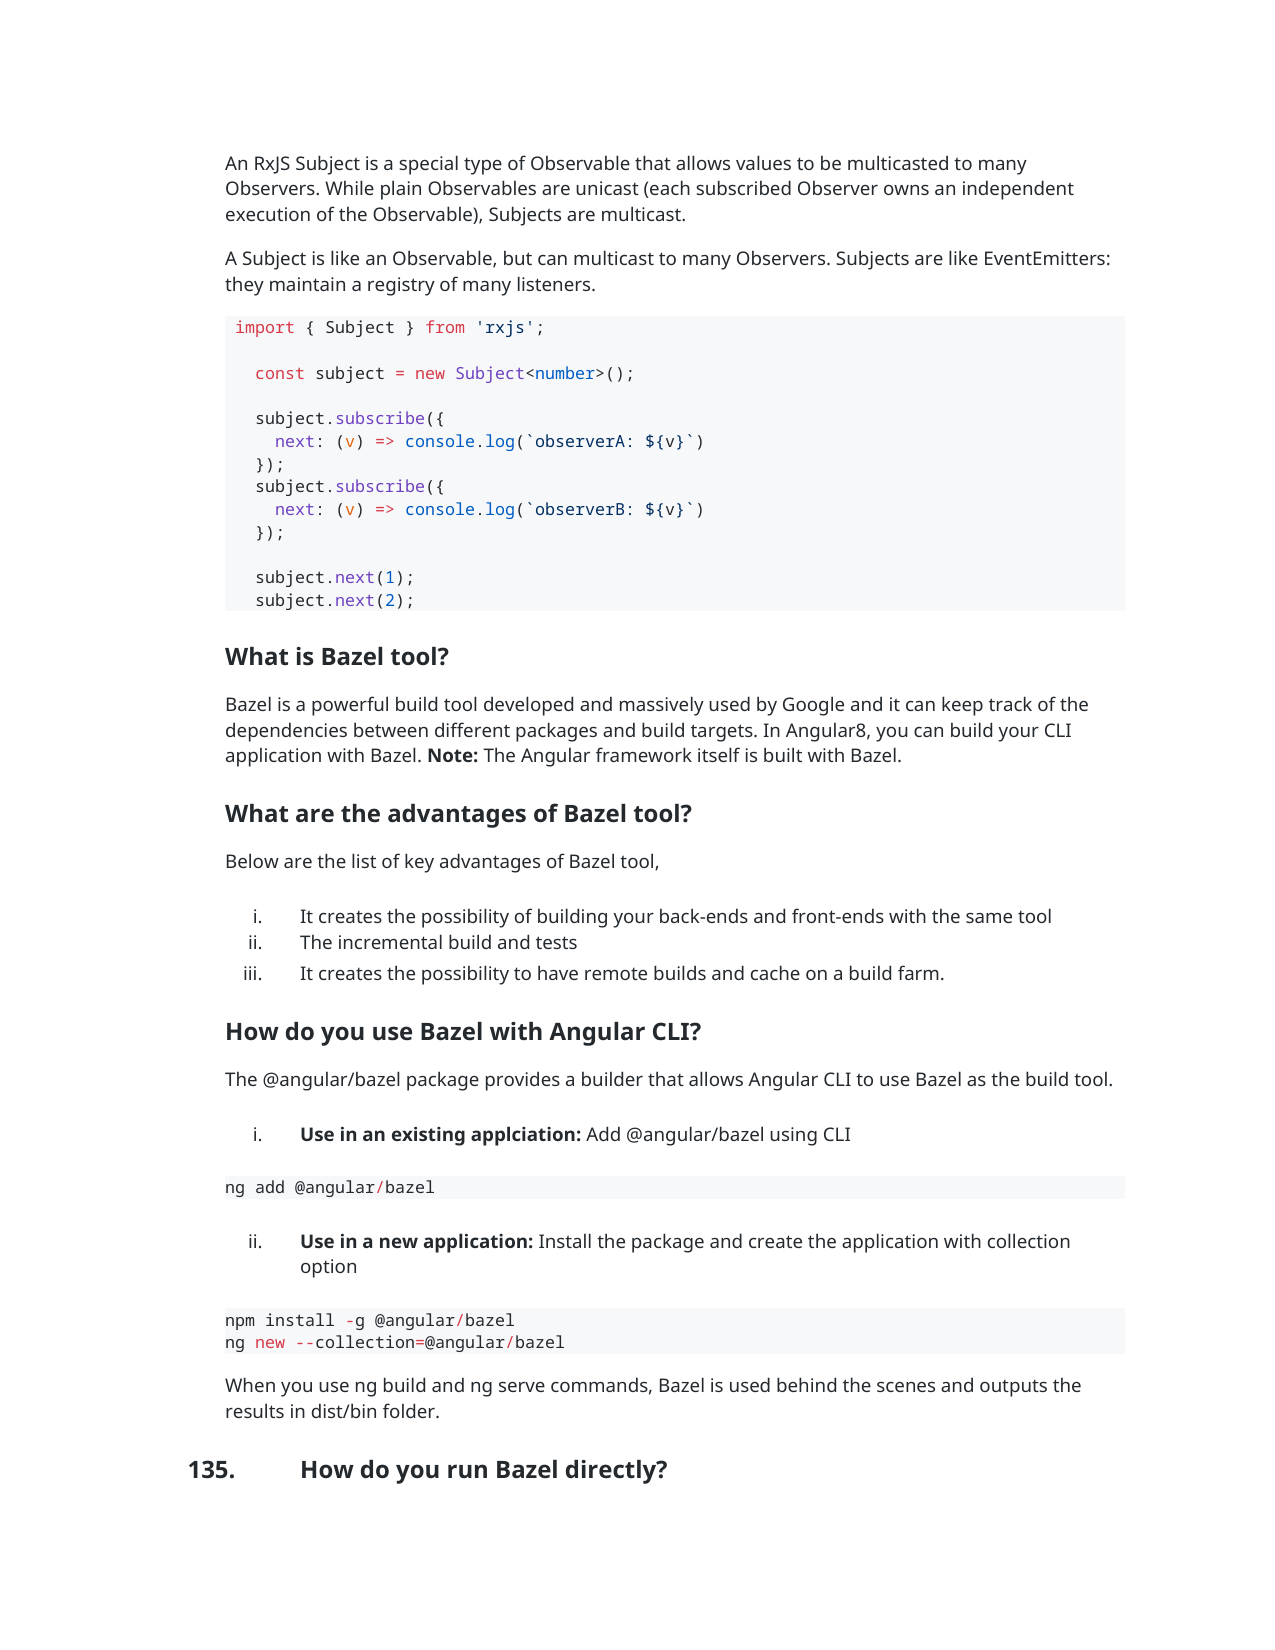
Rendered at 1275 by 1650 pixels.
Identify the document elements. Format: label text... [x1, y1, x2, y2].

text }); [225, 452, 1125, 475]
text A Subject is like an Observable, but can multicast to many Observers. Subjects are like EventEmitters: they maintain a registry of many listeners. [225, 246, 1125, 297]
text }); [225, 520, 1125, 543]
text subject.next(2); [225, 588, 1125, 611]
text An RxJS Subject is a special type of Observable that allows values to be multicasted to many Observers. While plain Observables are unicast (each subscribed Observer owns an independent execution of the Observable), Subjects are multicast. [225, 150, 1125, 227]
subtitle How do you run Bazel directly? [187, 1453, 1125, 1485]
subtitle What is Bazel tool? [187, 640, 1125, 672]
text ng add @angular/bazel [225, 1176, 1125, 1199]
list It creates the possibility of building your back-ends and front-ends with the same tool [262, 903, 1125, 929]
list Use in an existing applciation: Add @angular/bazel using CLI [262, 1121, 1125, 1147]
text import { Subject } from 'rxjs'; [225, 316, 1125, 339]
subtitle How do you use Bazel with Angular CLI? [187, 1015, 1125, 1048]
list Use in a new application: Install the package and create the application with collection option [262, 1228, 1125, 1279]
text When you use ng build and ng serve commands, Bazel is used behind the scenes and outputs the results in dist/bin folder. [225, 1373, 1125, 1424]
text subject.next(1); [225, 566, 1125, 588]
text ng new --collection=@angular/bazel [225, 1331, 1125, 1354]
text subject.subscribe({ [225, 475, 1125, 498]
text Below are the list of key advantages of Bazel tool, [225, 849, 1125, 874]
text The @angular/bazel package provides a builder that allows Angular CLI to use Bazel as the build tool. [225, 1067, 1125, 1092]
text subject.subscribe({ [225, 407, 1125, 429]
text npm install -g @angular/bazel [225, 1308, 1125, 1331]
text Bazel is a powerful build tool developed and massively used by Google and it can keep track of the dependencies between different packages and build targets. In Angular8, you can build your CLI application with Bazel. Note: The Angular framework itself is built with Bazel. [225, 692, 1125, 768]
list It creates the possibility to have remote builds and cache on a build farm. [262, 961, 1125, 986]
list The incremental build and tests [262, 929, 1125, 954]
subtitle What are the advantages of Bazel tool? [187, 797, 1125, 829]
text next: (v) => console.log(`observerA: ${v}`) [225, 429, 1125, 452]
text const subject = new Subject<number>(); [225, 361, 1125, 384]
text next: (v) => console.log(`observerB: ${v}`) [225, 498, 1125, 520]
